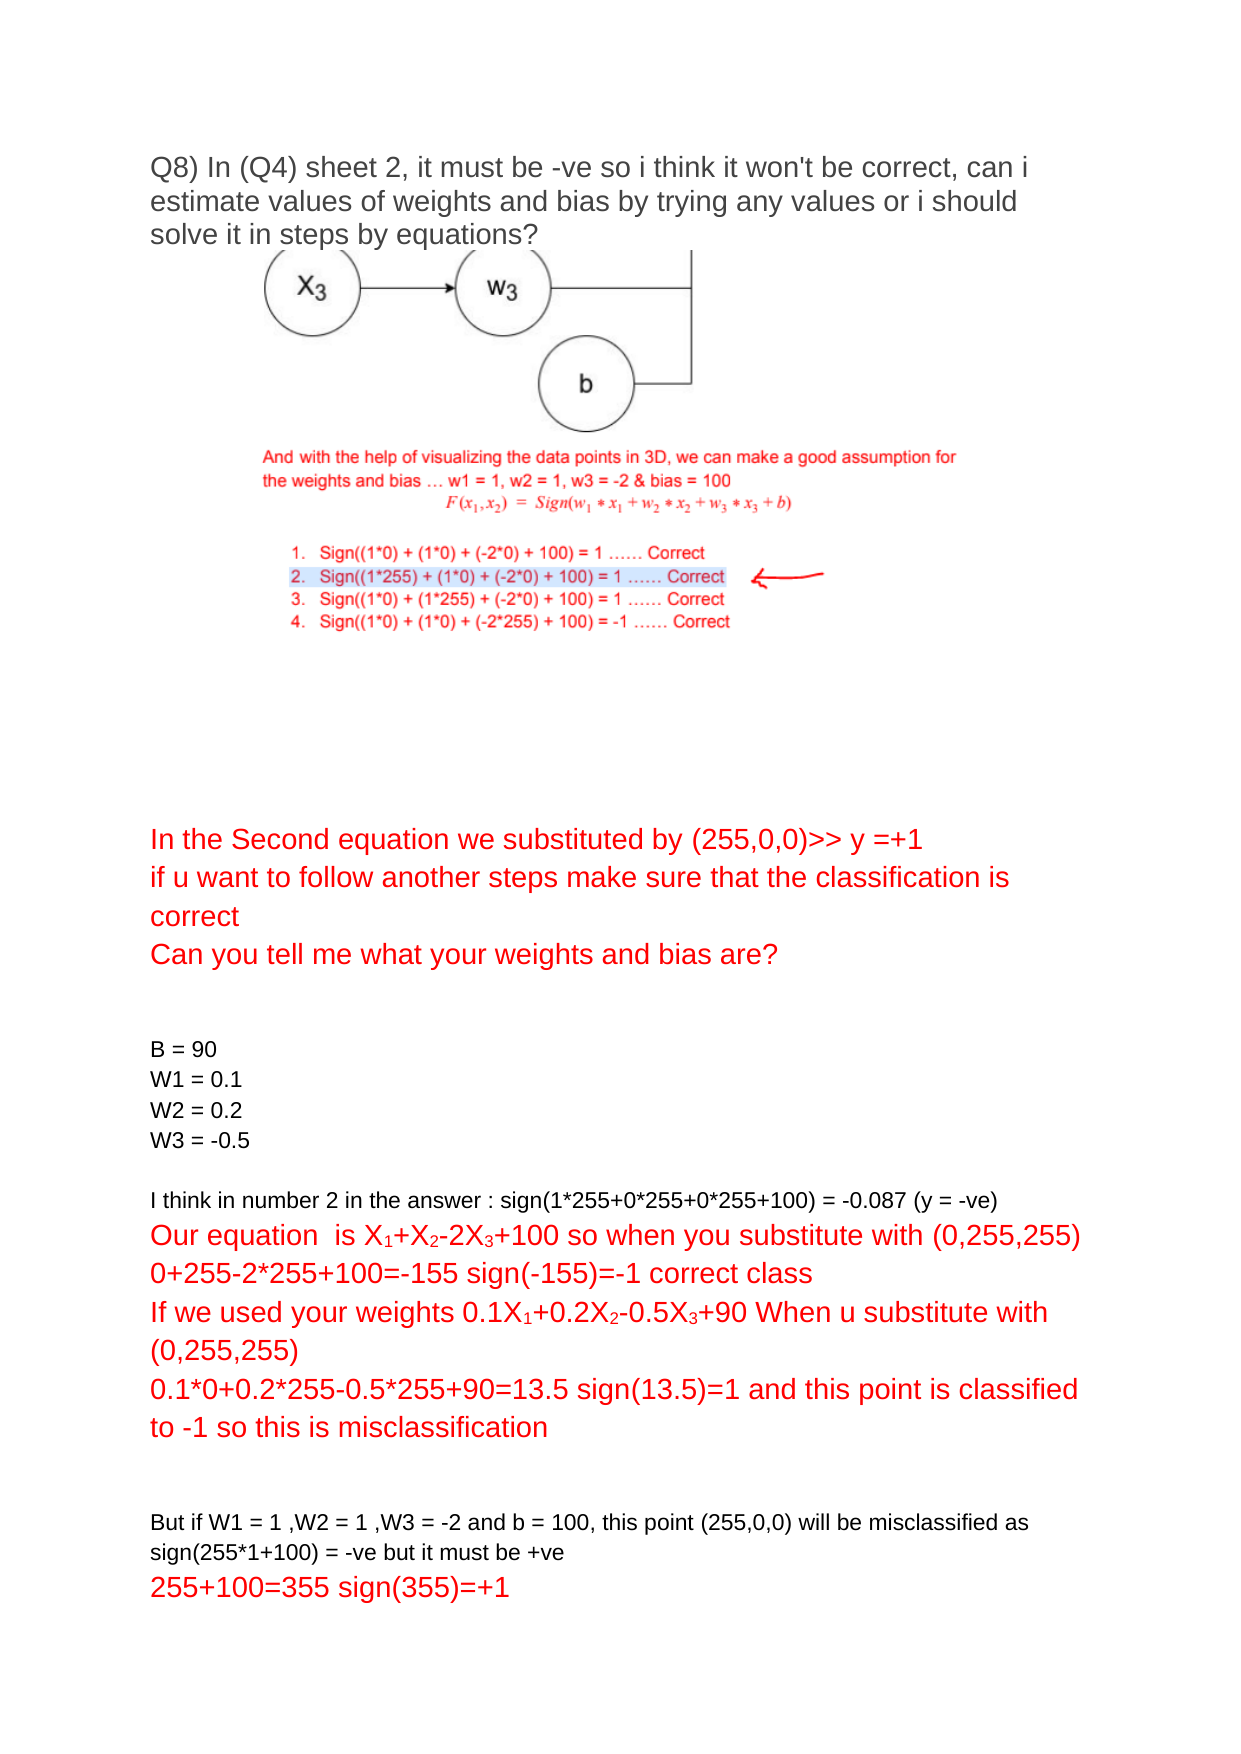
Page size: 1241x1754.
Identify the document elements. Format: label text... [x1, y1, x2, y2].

text W1 = 0.1 [150, 1066, 1090, 1093]
text In the Second equation we substituted by (255,0,0)>> y =+1 [150, 822, 1090, 855]
text I think in number 2 in the answer : sign(1*255+0*255+0*255+100) = -0.087 (y = -ve) [150, 1187, 1090, 1214]
text 0.1*0+0.2*255-0.5*255+90=13.5 sign(13.5)=1 and this point is classified to -1 so this is misclassification [150, 1372, 1090, 1444]
text Our equation is X1+X2-2X3+100 so when you substitute with (0,255,255) [150, 1217, 1090, 1251]
text B = 90 [150, 1036, 1090, 1063]
text 255+100=355 sign(355)=+1 [150, 1569, 1090, 1603]
subtitle Q8) In (Q4) sheet 2, it must be -ve so i think it won't be correct, can i estimate values of weights and bias by trying any values or i should solve it in steps by equations? [150, 150, 1090, 250]
picture [150, 250, 1091, 747]
text Can you tell me what your weights and bias are? [150, 937, 1090, 971]
text W2 = 0.2 [150, 1097, 1090, 1123]
text W3 = -0.5 [150, 1127, 1090, 1153]
text 0+255-2*255+100=-155 sign(-155)=-1 correct class [150, 1256, 1090, 1289]
text If we used your weights 0.1X1+0.2X2-0.5X3+90 When u substitute with (0,255,255) [150, 1294, 1090, 1367]
text if u want to follow another steps make sure that the classification is correct [150, 860, 1090, 932]
text But if W1 = 1 ,W2 = 1 ,W3 = -2 and b = 100, this point (255,0,0) will be misclassified as sign(255*1+100) = -ve but it must be +ve [150, 1509, 1090, 1566]
